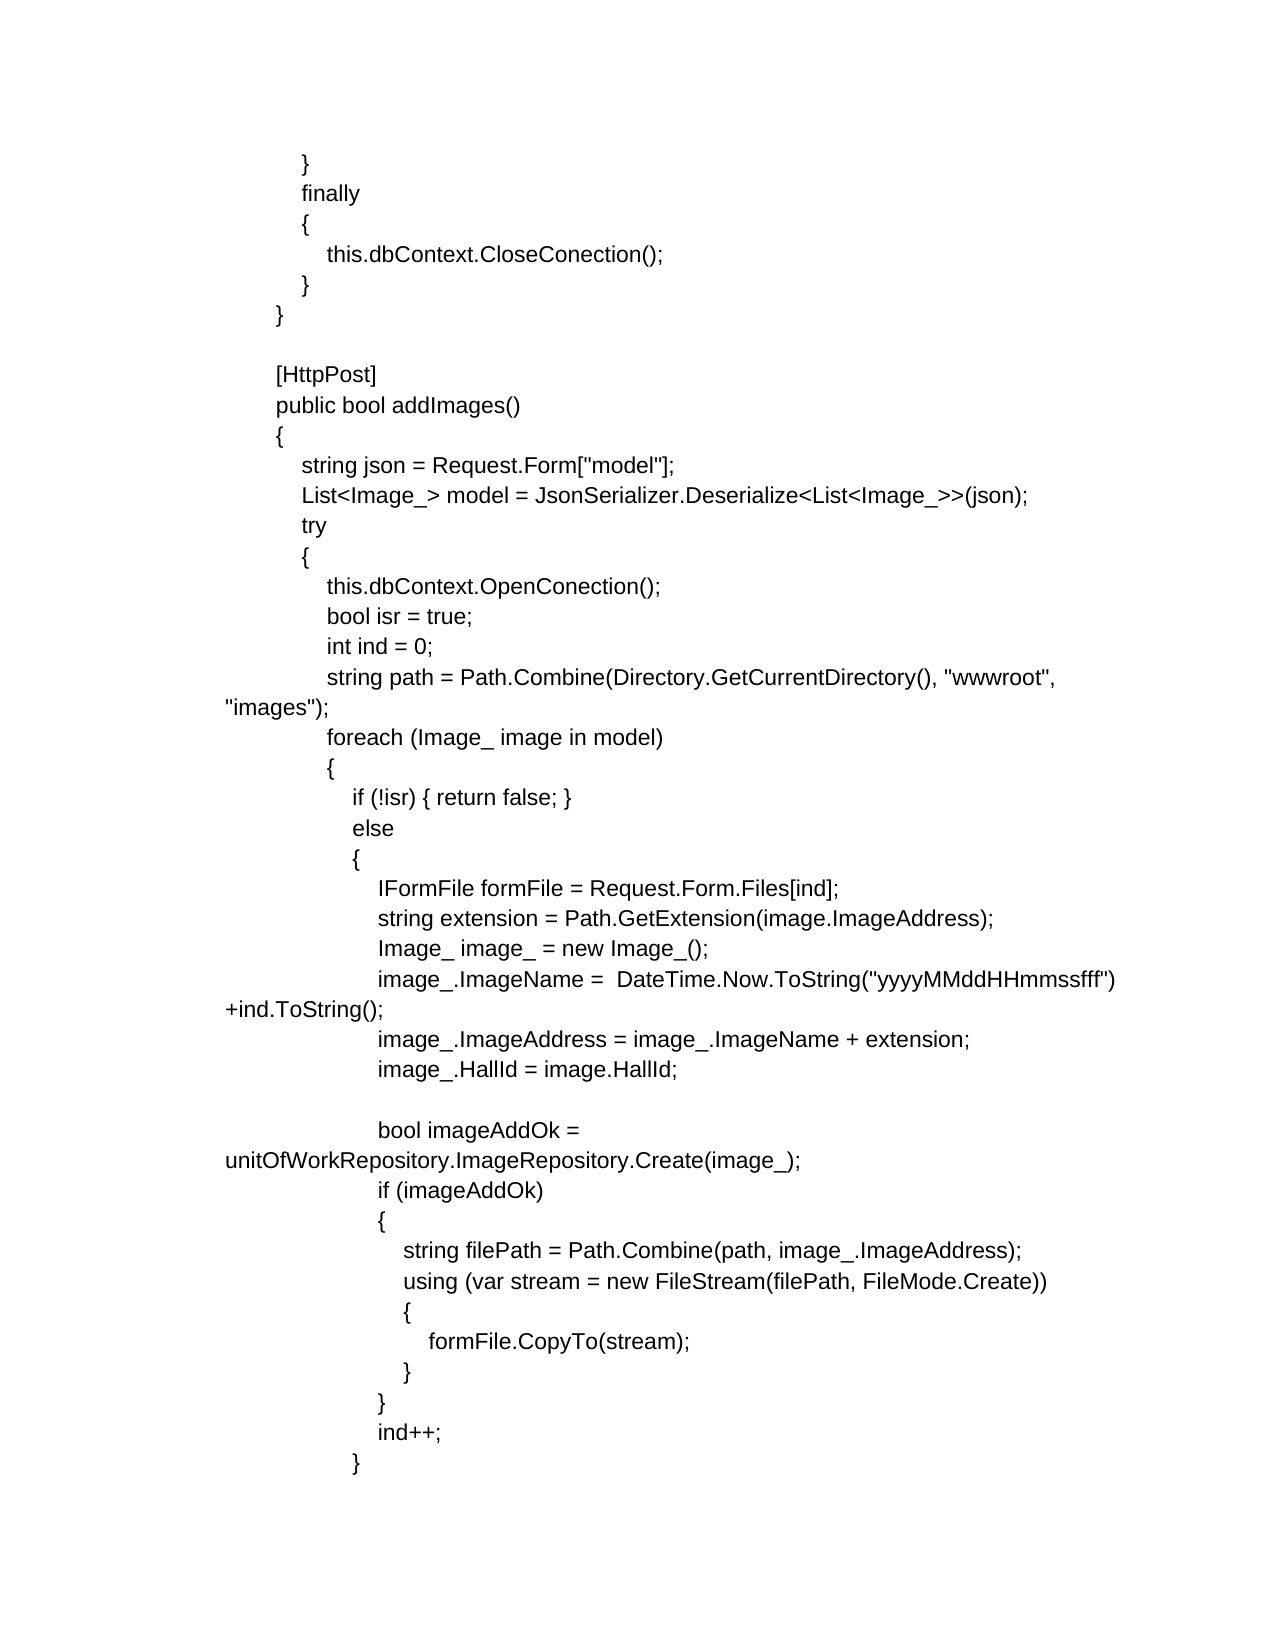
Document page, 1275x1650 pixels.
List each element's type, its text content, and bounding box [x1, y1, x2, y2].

text IFormFile formFile = Request.Form.Files[ind]; [225, 875, 1125, 901]
text List<Image_> model = JsonSerializer.Deserialize<List<Image_>>(json); [225, 482, 1125, 509]
text string filePath = Path.Combine(path, image_.ImageAddress); [225, 1237, 1125, 1264]
text foreach (Image_ image in model) [225, 724, 1125, 750]
text string json = Request.Form["model"]; [225, 452, 1125, 478]
text } [225, 1358, 1125, 1385]
text if (!isr) { return false; } [225, 784, 1125, 811]
text } [225, 1388, 1125, 1415]
text string extension = Path.GetExtension(image.ImageAddress); [225, 905, 1125, 932]
text image_.ImageAddress = image_.ImageName + extension; [225, 1026, 1125, 1052]
text bool isr = true; [225, 603, 1125, 629]
text } [225, 1449, 1125, 1475]
text int ind = 0; [225, 633, 1125, 660]
text else [225, 814, 1125, 841]
text } [225, 150, 1125, 176]
text { [225, 1298, 1125, 1324]
text Image_ image_ = new Image_(); [225, 935, 1125, 962]
text formFile.CopyTo(stream); [225, 1328, 1125, 1354]
text { [225, 210, 1125, 237]
text { [225, 422, 1125, 448]
text image_.ImageName = DateTime.Now.ToString("yyyyMMddHHmmssfff")+ind.ToString(); [225, 966, 1125, 1022]
text { [225, 845, 1125, 871]
text this.dbContext.CloseConection(); [225, 241, 1125, 267]
text try [225, 512, 1125, 539]
text [HttpPost] [225, 361, 1125, 388]
text { [225, 543, 1125, 569]
text public bool addImages() [225, 392, 1125, 418]
text { [225, 754, 1125, 781]
text bool imageAddOk = unitOfWorkRepository.ImageRepository.Create(image_); [225, 1117, 1125, 1173]
text if (imageAddOk) [225, 1177, 1125, 1203]
text string path = Path.Combine(Directory.GetCurrentDirectory(), "wwwroot", "images"); [225, 663, 1125, 720]
text ind++; [225, 1419, 1125, 1445]
text image_.HallId = image.HallId; [225, 1056, 1125, 1083]
text } [225, 301, 1125, 327]
text this.dbContext.OpenConection(); [225, 573, 1125, 599]
text { [225, 1207, 1125, 1234]
text } [225, 271, 1125, 297]
text using (var stream = new FileStream(filePath, FileMode.Create)) [225, 1268, 1125, 1294]
text finally [225, 180, 1125, 207]
